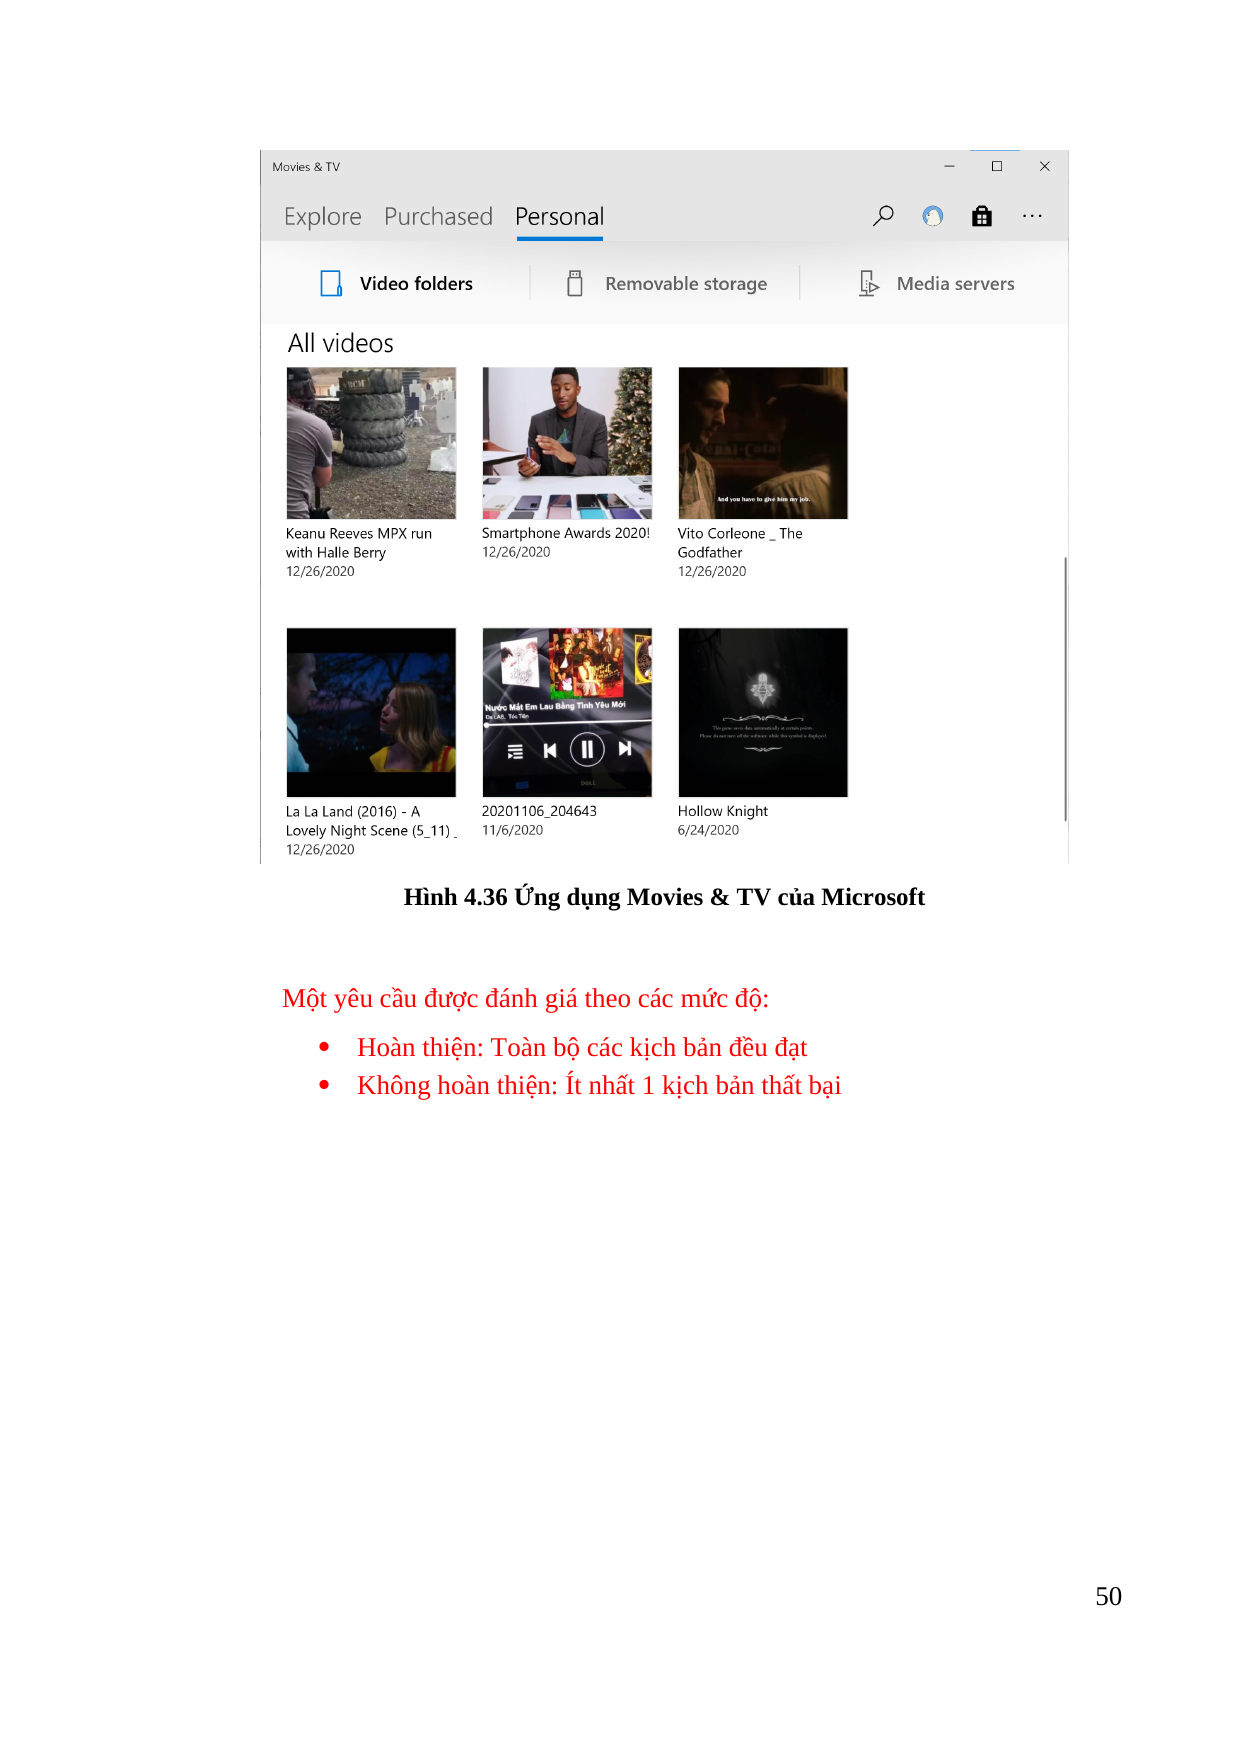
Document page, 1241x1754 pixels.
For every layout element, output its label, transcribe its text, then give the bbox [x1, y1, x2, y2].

list Không hoàn thiện: Ít nhất 1 kịch bản thất bại [319, 1069, 1122, 1100]
list Hoàn thiện: Toàn bộ các kịch bản đều đạt [319, 1032, 1122, 1063]
picture [260, 150, 1069, 864]
text Một yêu cầu được đánh giá theo các mức độ: [207, 982, 1122, 1013]
